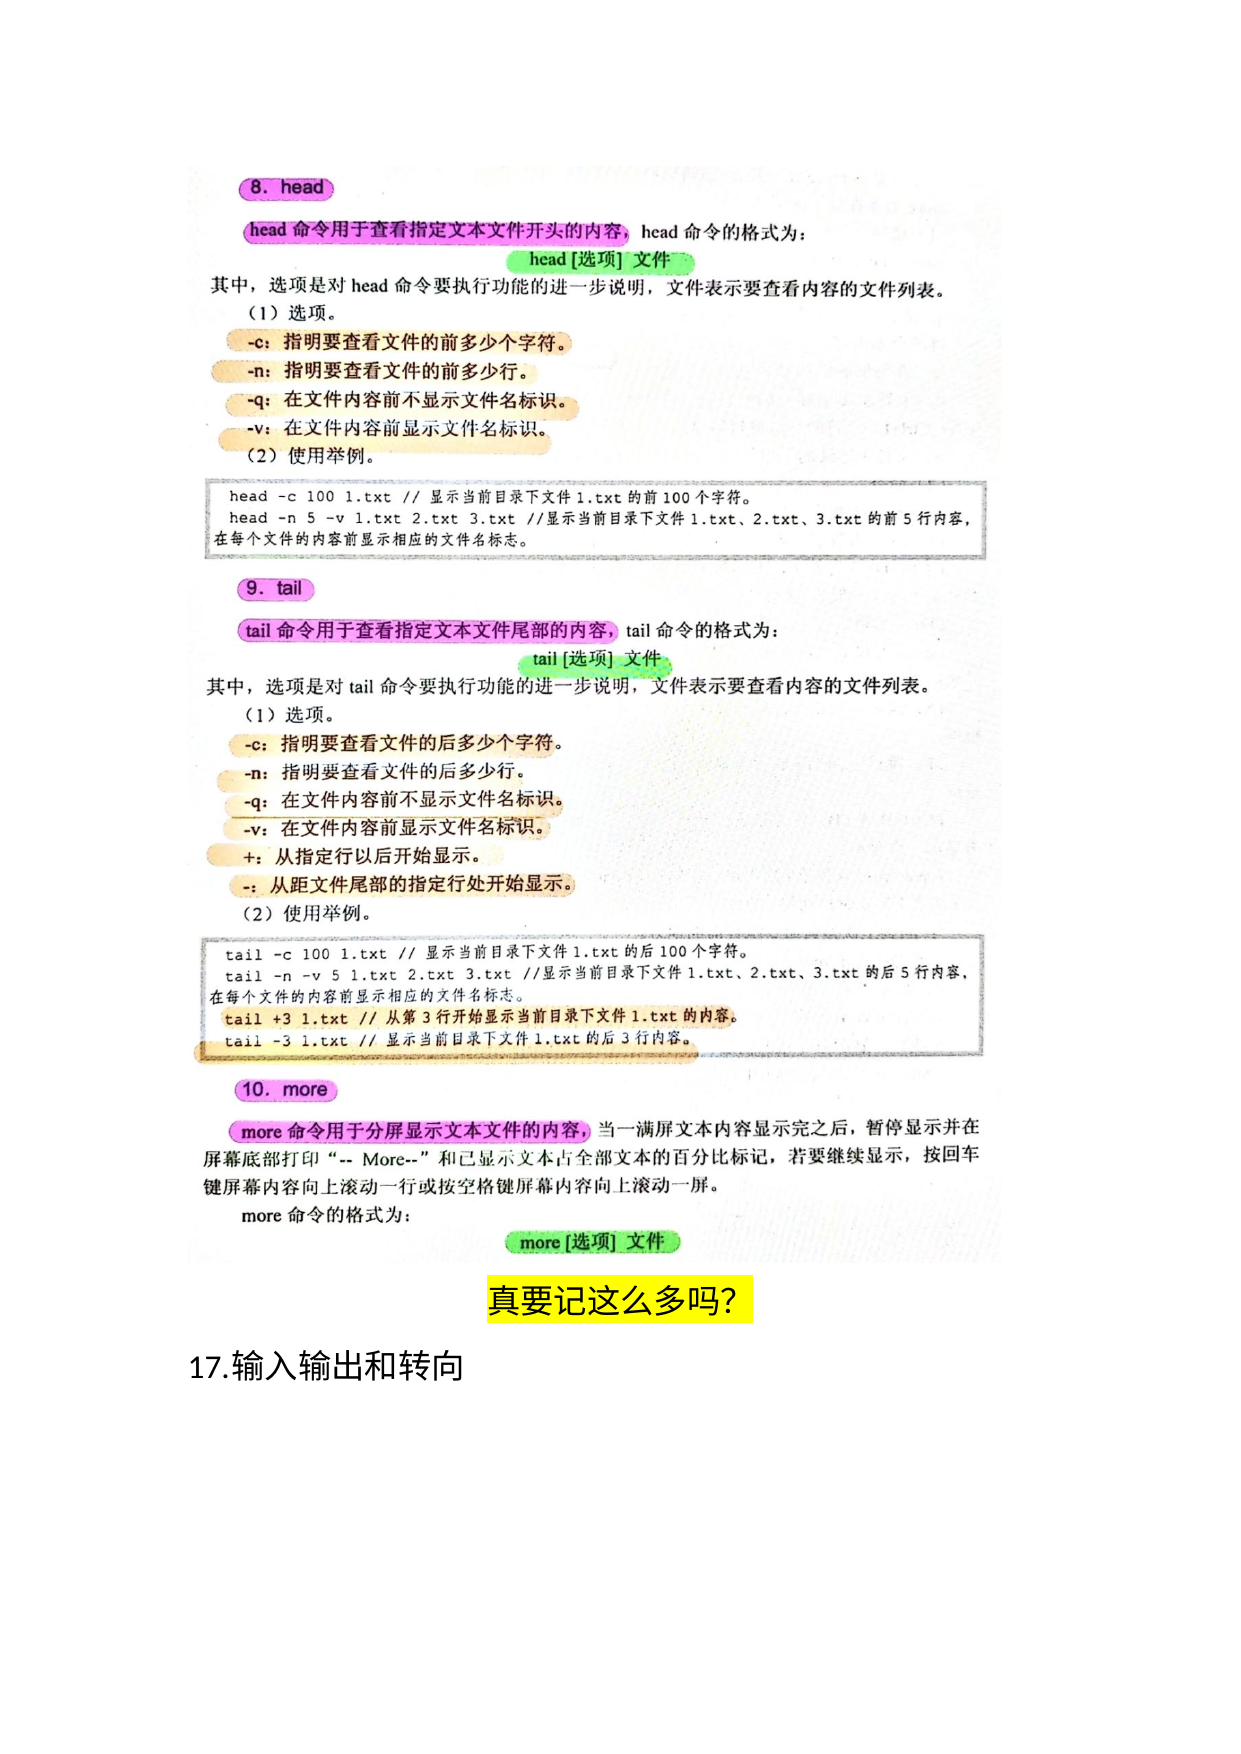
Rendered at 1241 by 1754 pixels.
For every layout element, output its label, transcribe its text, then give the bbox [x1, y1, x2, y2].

picture [187, 166, 1002, 1263]
list 输入输出和转向 [187, 1332, 1053, 1397]
list 真要记这么多吗？ [187, 1267, 1053, 1332]
